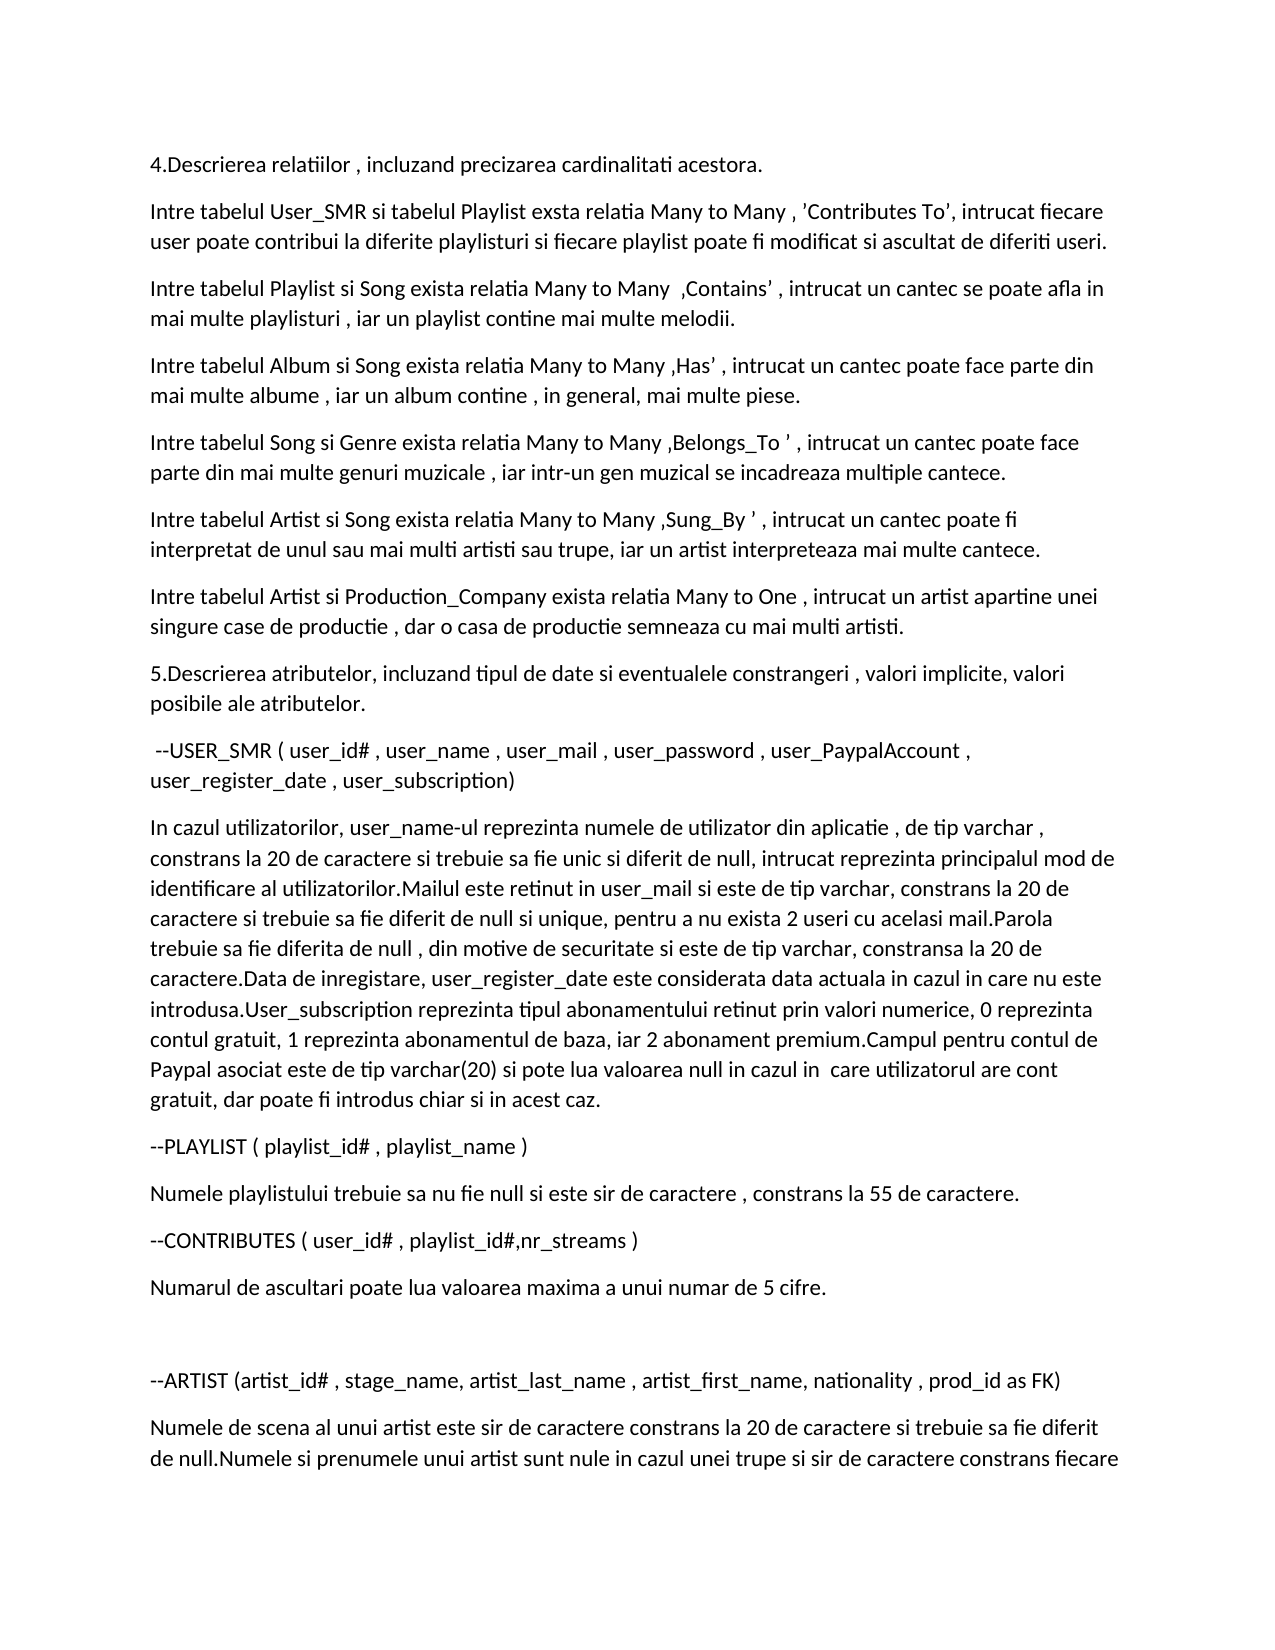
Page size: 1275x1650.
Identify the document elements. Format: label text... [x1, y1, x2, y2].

text --PLAYLIST ( playlist_id# , playlist_name ) [150, 1132, 1125, 1160]
text Intre tabelul Song si Genre exista relatia Many to Many ‚Belongs_To ’ , intrucat un cantec poate face parte din mai multe genuri muzicale , iar intr-un gen muzical se incadreaza multiple cantece. [150, 428, 1125, 486]
text 4.Descrierea relatiilor , incluzand precizarea cardinalitati acestora. [150, 150, 1125, 178]
text --USER_SMR ( user_id# , user_name , user_mail , user_password , user_PaypalAccount , user_register_date , user_subscription) [150, 736, 1125, 795]
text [150, 1413, 1125, 1472]
text Intre tabelul User_SMR si tabelul Playlist exsta relatia Many to Many ‚ ’Contributes To’, intrucat fiecare user poate contribui la diferite playlisturi si fiecare playlist poate fi modificat si ascultat de diferiti useri. [150, 197, 1125, 255]
text In cazul utilizatorilor, user_name-ul reprezinta numele de utilizator din aplicatie , de tip varchar , constrans la 20 de caractere si trebuie sa fie unic si diferit de null, intrucat reprezinta principalul mod de identificare al utilizatorilor.Mailul este retinut in user_mail si este de tip varchar, constrans la 20 de caractere si trebuie sa fie diferit de null si unique, pentru a nu exista 2 useri cu acelasi mail.Parola trebuie sa fie diferita de null , din motive de securitate si este de tip varchar, constransa la 20 de caractere.Data de inregistare, user_register_date este considerata data actuala in cazul in care nu este introdusa.User_subscription reprezinta tipul abonamentului retinut prin valori numerice, 0 reprezinta contul gratuit, 1 reprezinta abonamentul de baza, iar 2 abonament premium.Campul pentru contul de Paypal asociat este de tip varchar(20) si pote lua valoarea null in cazul in care utilizatorul are cont gratuit, dar poate fi introdus chiar si in acest caz. [150, 813, 1125, 1113]
text Numele playlistului trebuie sa nu fie null si este sir de caractere , constrans la 55 de caractere. [150, 1179, 1125, 1207]
text Intre tabelul Artist si Production_Company exista relatia Many to One , intrucat un artist apartine unei singure case de productie , dar o casa de productie semneaza cu mai multi artisti. [150, 582, 1125, 641]
text Intre tabelul Artist si Song exista relatia Many to Many ‚Sung_By ’ , intrucat un cantec poate fi interpretat de unul sau mai multi artisti sau trupe, iar un artist interpreteaza mai multe cantece. [150, 505, 1125, 563]
text Intre tabelul Playlist si Song exista relatia Many to Many ‚Contains’ , intrucat un cantec se poate afla in mai multe playlisturi , iar un playlist contine mai multe melodii. [150, 274, 1125, 332]
text --ARTIST (artist_id# , stage_name, artist_last_name , artist_first_name, nationality , prod_id as FK) [150, 1367, 1125, 1395]
text Numarul de ascultari poate lua valoarea maxima a unui numar de 5 cifre. [150, 1273, 1125, 1301]
text --CONTRIBUTES ( user_id# , playlist_id#,nr_streams ) [150, 1226, 1125, 1254]
text 5.Descrierea atributelor, incluzand tipul de date si eventualele constrangeri , valori implicite, valori posibile ale atributelor. [150, 659, 1125, 718]
text Intre tabelul Album si Song exista relatia Many to Many ‚Has’ , intrucat un cantec poate face parte din mai multe albume , iar un album contine , in general, mai multe piese. [150, 351, 1125, 409]
